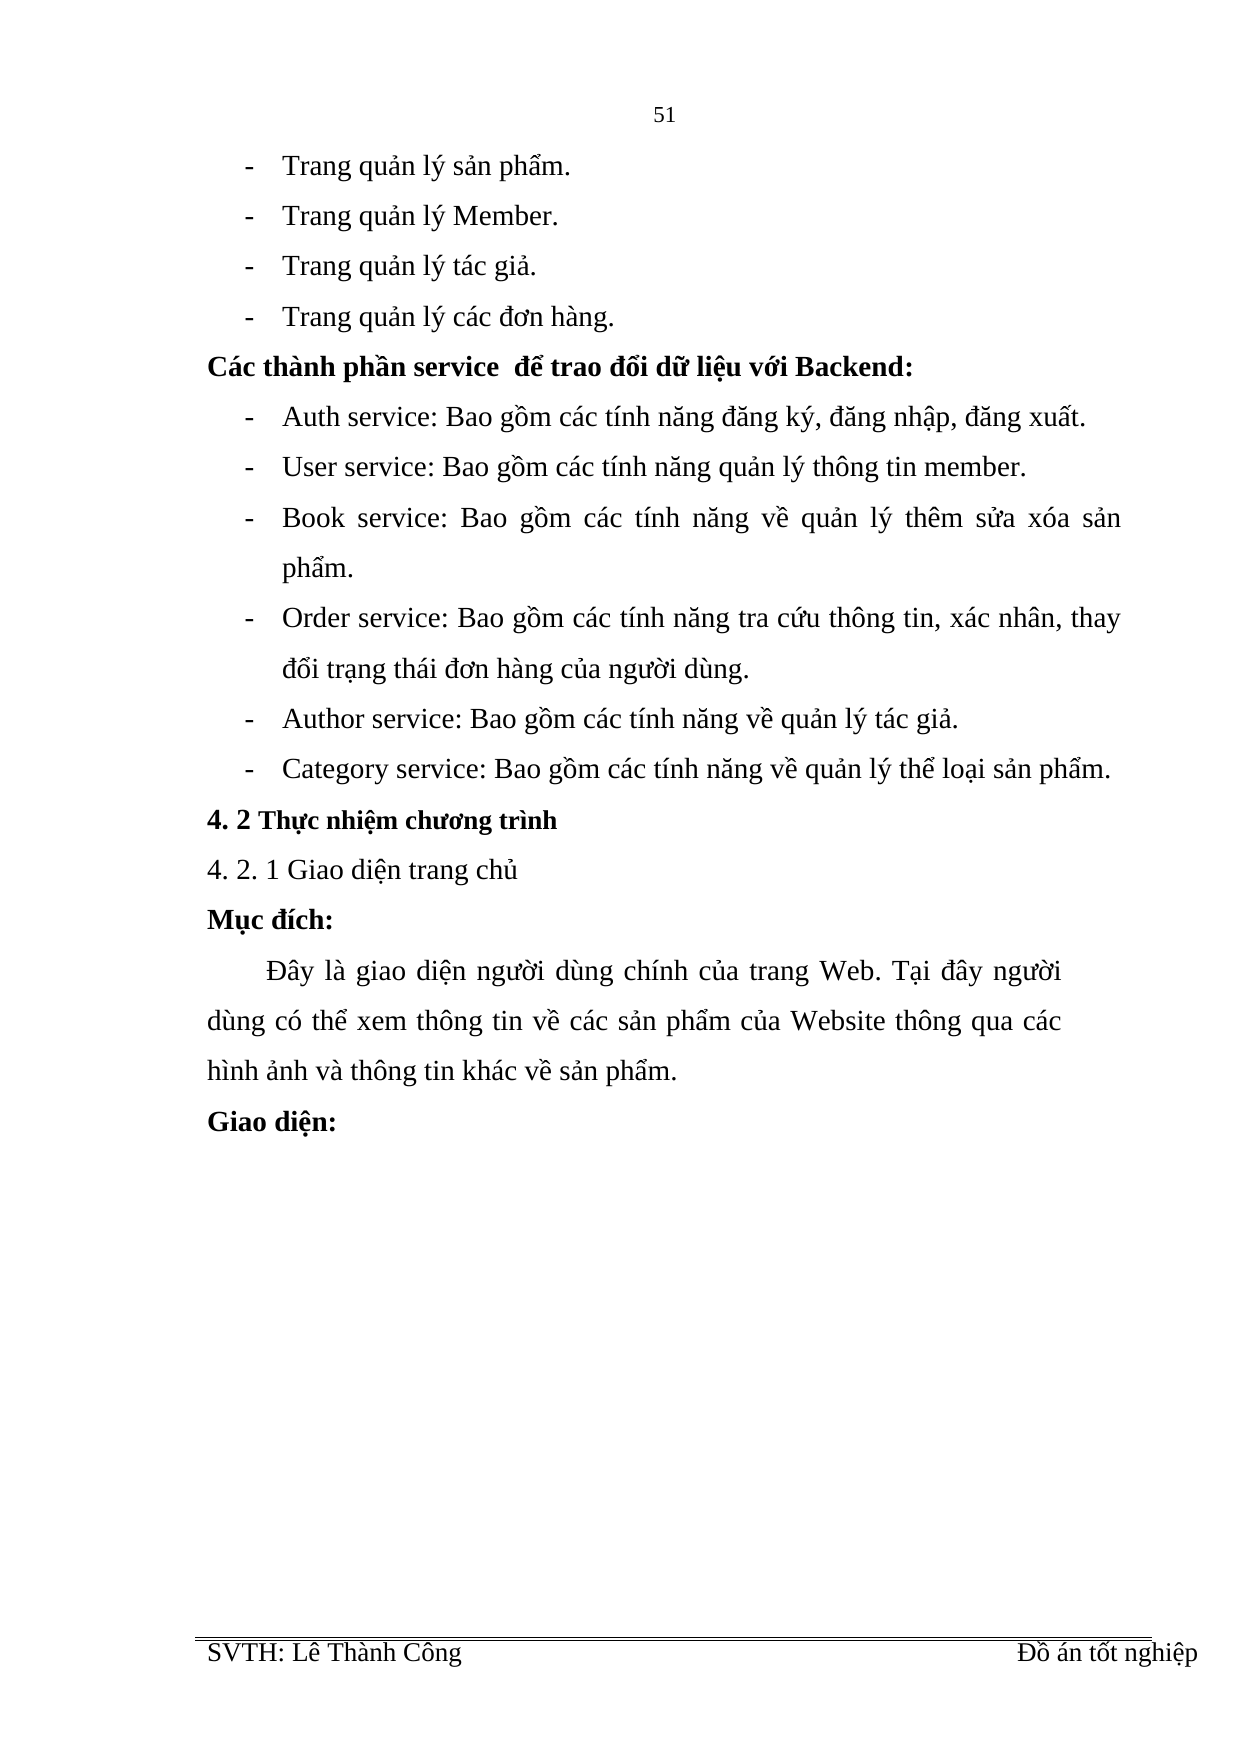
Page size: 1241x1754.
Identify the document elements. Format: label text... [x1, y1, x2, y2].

text Các thành phần service để trao đổi dữ liệu với Backend: [207, 349, 1122, 382]
subtitle Giao diện trang chủ [207, 852, 1122, 886]
text Mục đích: [207, 902, 1122, 936]
list Trang quản lý các đơn hàng. [244, 299, 1122, 332]
list Author service: Bao gồm các tính năng về quản lý tác giả. [244, 701, 1122, 735]
list Trang quản lý tác giả. [244, 248, 1122, 282]
list Trang quản lý sản phẩm. [244, 148, 1122, 181]
list Auth service: Bao gồm các tính năng đăng ký, đăng nhập, đăng xuất. [244, 399, 1122, 433]
list Order service: Bao gồm các tính năng tra cứu thông tin, xác nhân, thay đổi trạng thái đơn hàng của người dùng. [244, 601, 1122, 684]
list Trang quản lý Member. [244, 198, 1122, 232]
list User service: Bao gồm các tính năng quản lý thông tin member. [244, 449, 1122, 483]
list Category service: Bao gồm các tính năng về quản lý thể loại sản phẩm. [244, 751, 1122, 785]
subtitle Thực nhiệm chương trình [207, 802, 1122, 835]
text Giao diện: [207, 1104, 1122, 1137]
list Book service: Bao gồm các tính năng về quản lý thêm sửa xóa sản phẩm. [244, 500, 1122, 584]
text Đây là giao diện người dùng chính của trang Web. Tại đây người dùng có thể xem thông tin về các sản phẩm của Website thông qua các hình ảnh và thông tin khác về sản phẩm. [207, 953, 1063, 1087]
